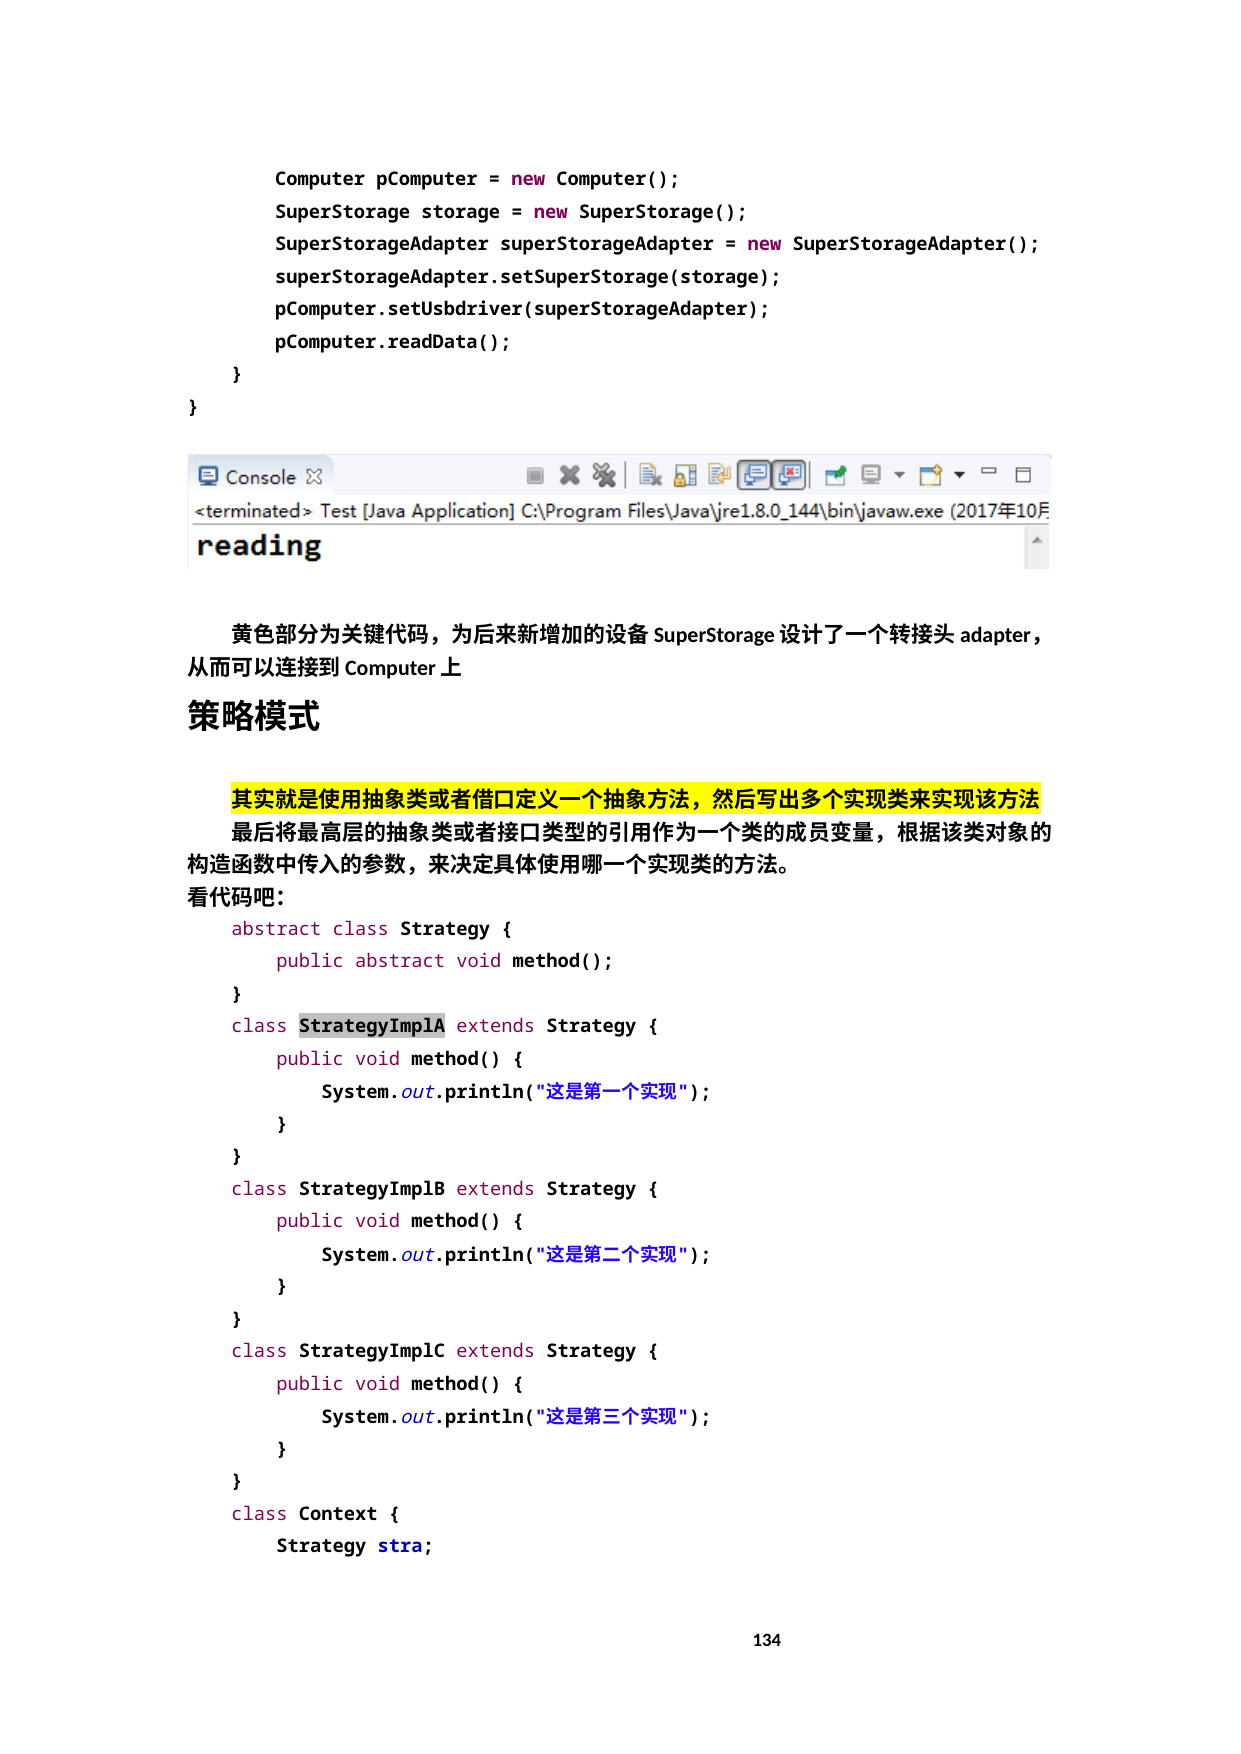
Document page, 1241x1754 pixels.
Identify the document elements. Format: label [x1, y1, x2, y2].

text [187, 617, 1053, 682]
picture [187, 454, 1052, 569]
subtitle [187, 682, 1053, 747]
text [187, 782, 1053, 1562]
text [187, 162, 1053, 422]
